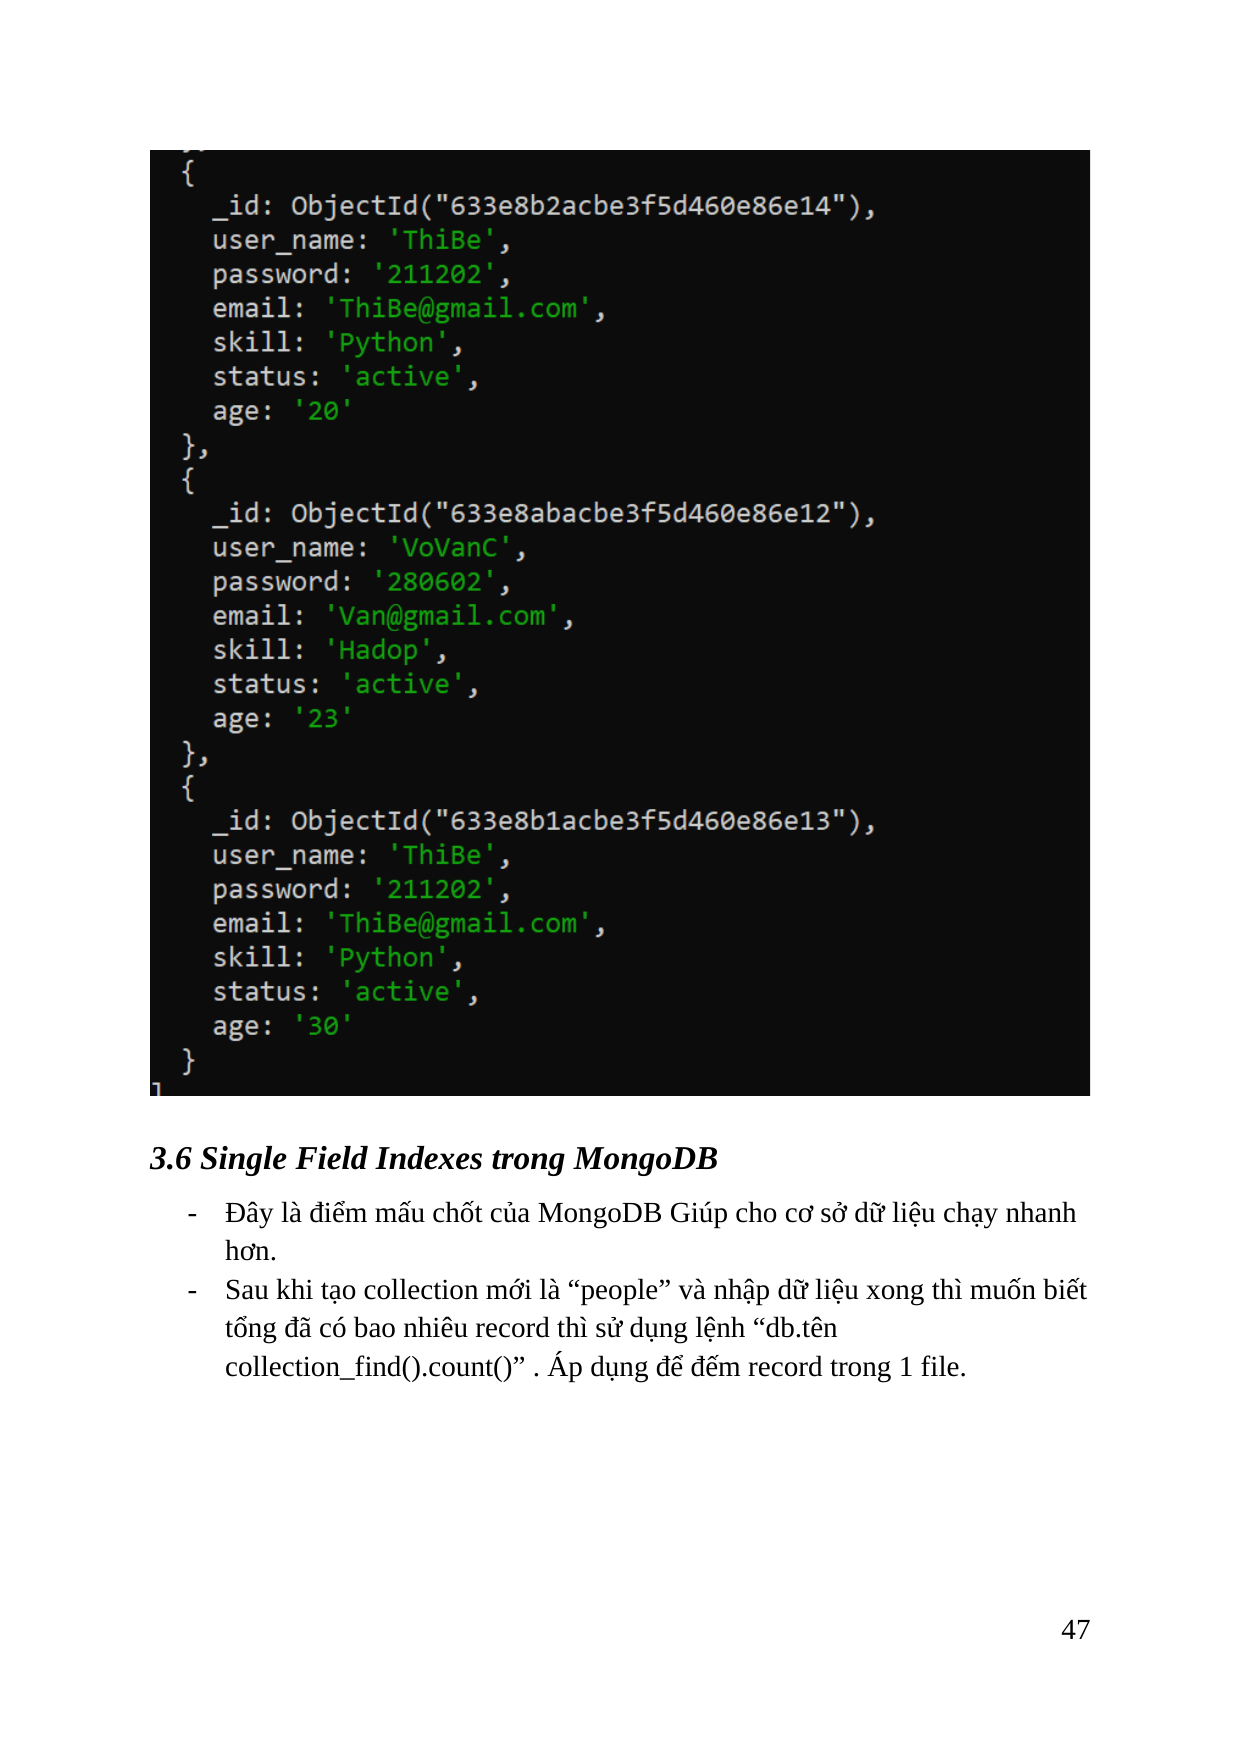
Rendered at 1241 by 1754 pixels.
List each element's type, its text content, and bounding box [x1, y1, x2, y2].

list Sau khi tạo collection mới là “people” và nhập dữ liệu xong thì muốn biết tổng đã có bao nhiêu record thì sử dụng lệnh “db.tên collection_find().count()” . Áp dụng để đếm record trong 1 file. [187, 1272, 1090, 1383]
picture [150, 150, 1091, 1096]
subtitle 3.6 Single Field Indexes trong MongoDB [150, 1138, 1090, 1177]
list Đây là điểm mấu chốt của MongoDB Giúp cho cơ sở dữ liệu chạy nhanh hơn. [187, 1195, 1090, 1267]
